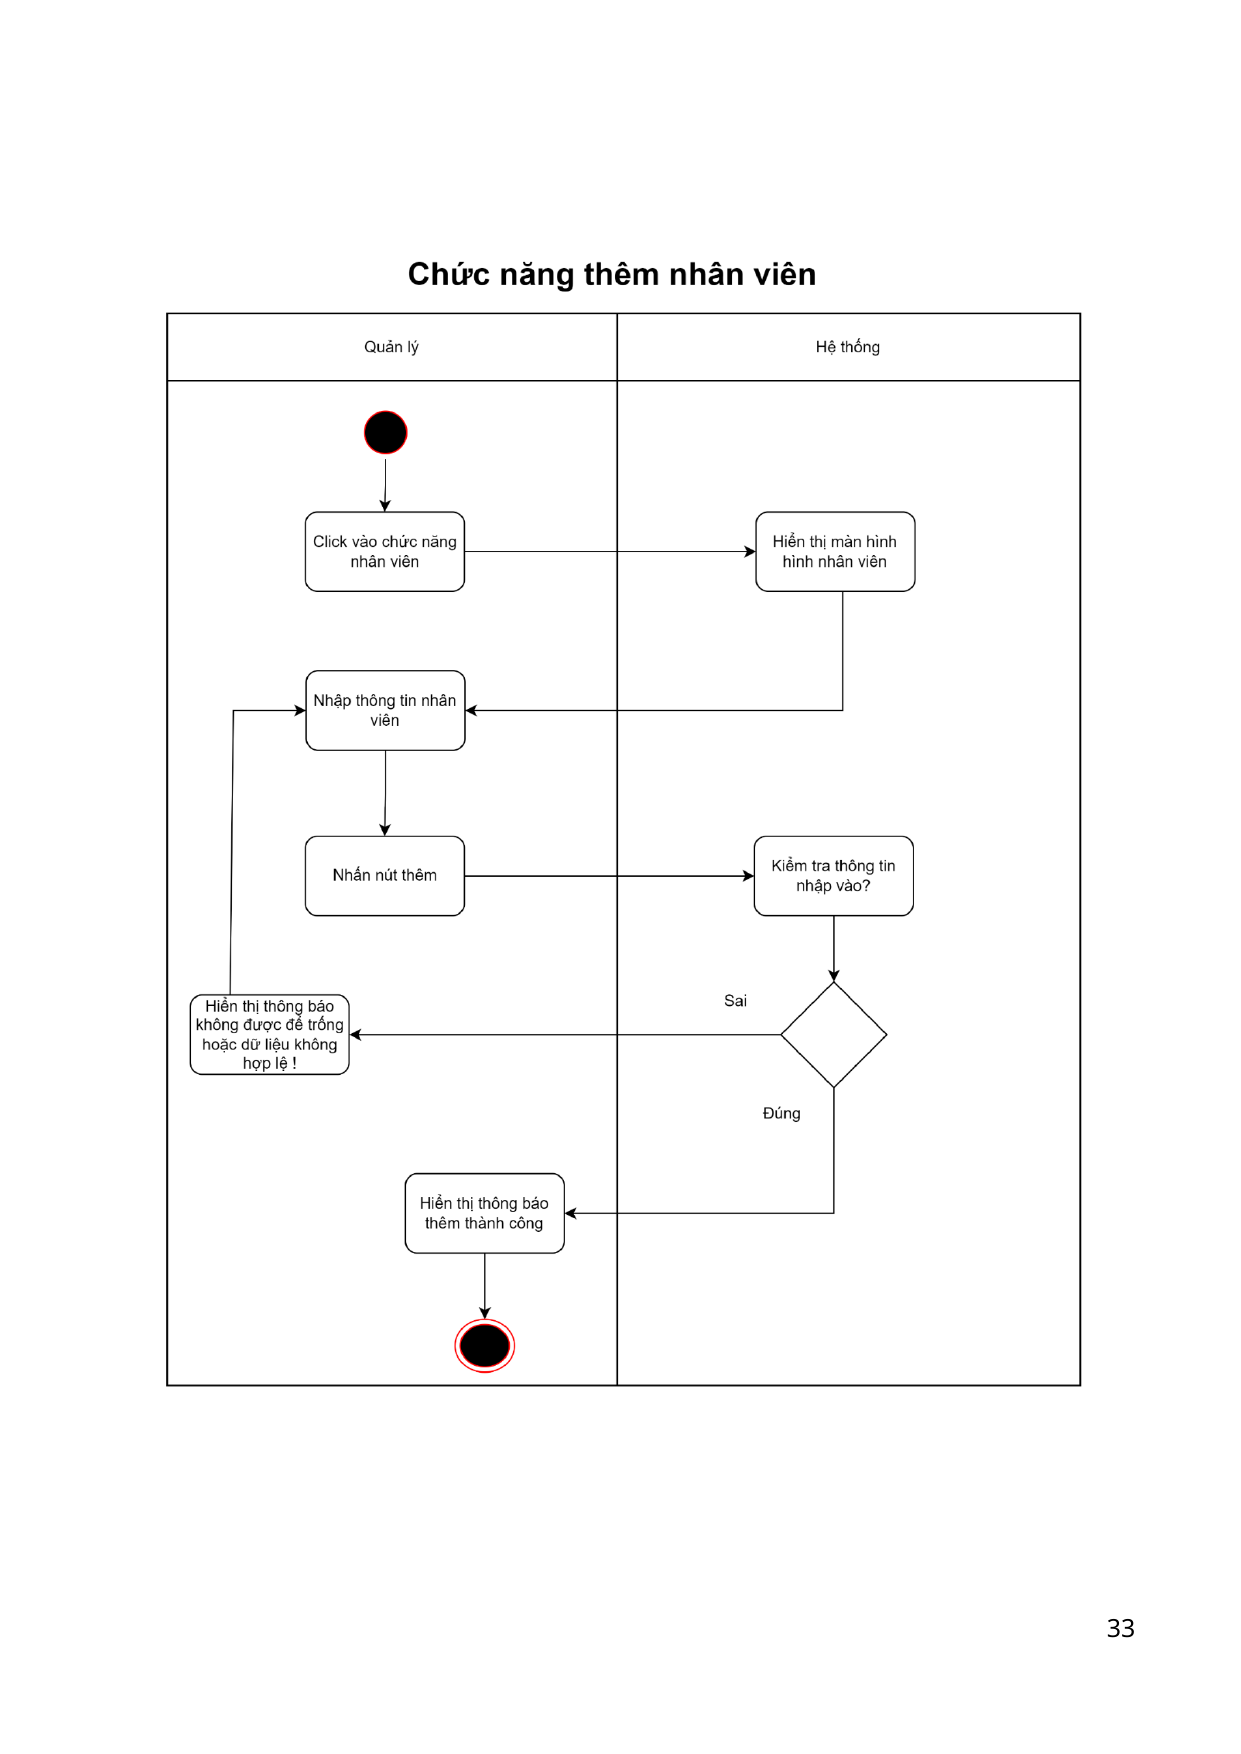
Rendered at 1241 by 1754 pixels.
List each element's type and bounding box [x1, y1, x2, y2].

picture [153, 233, 1094, 1399]
